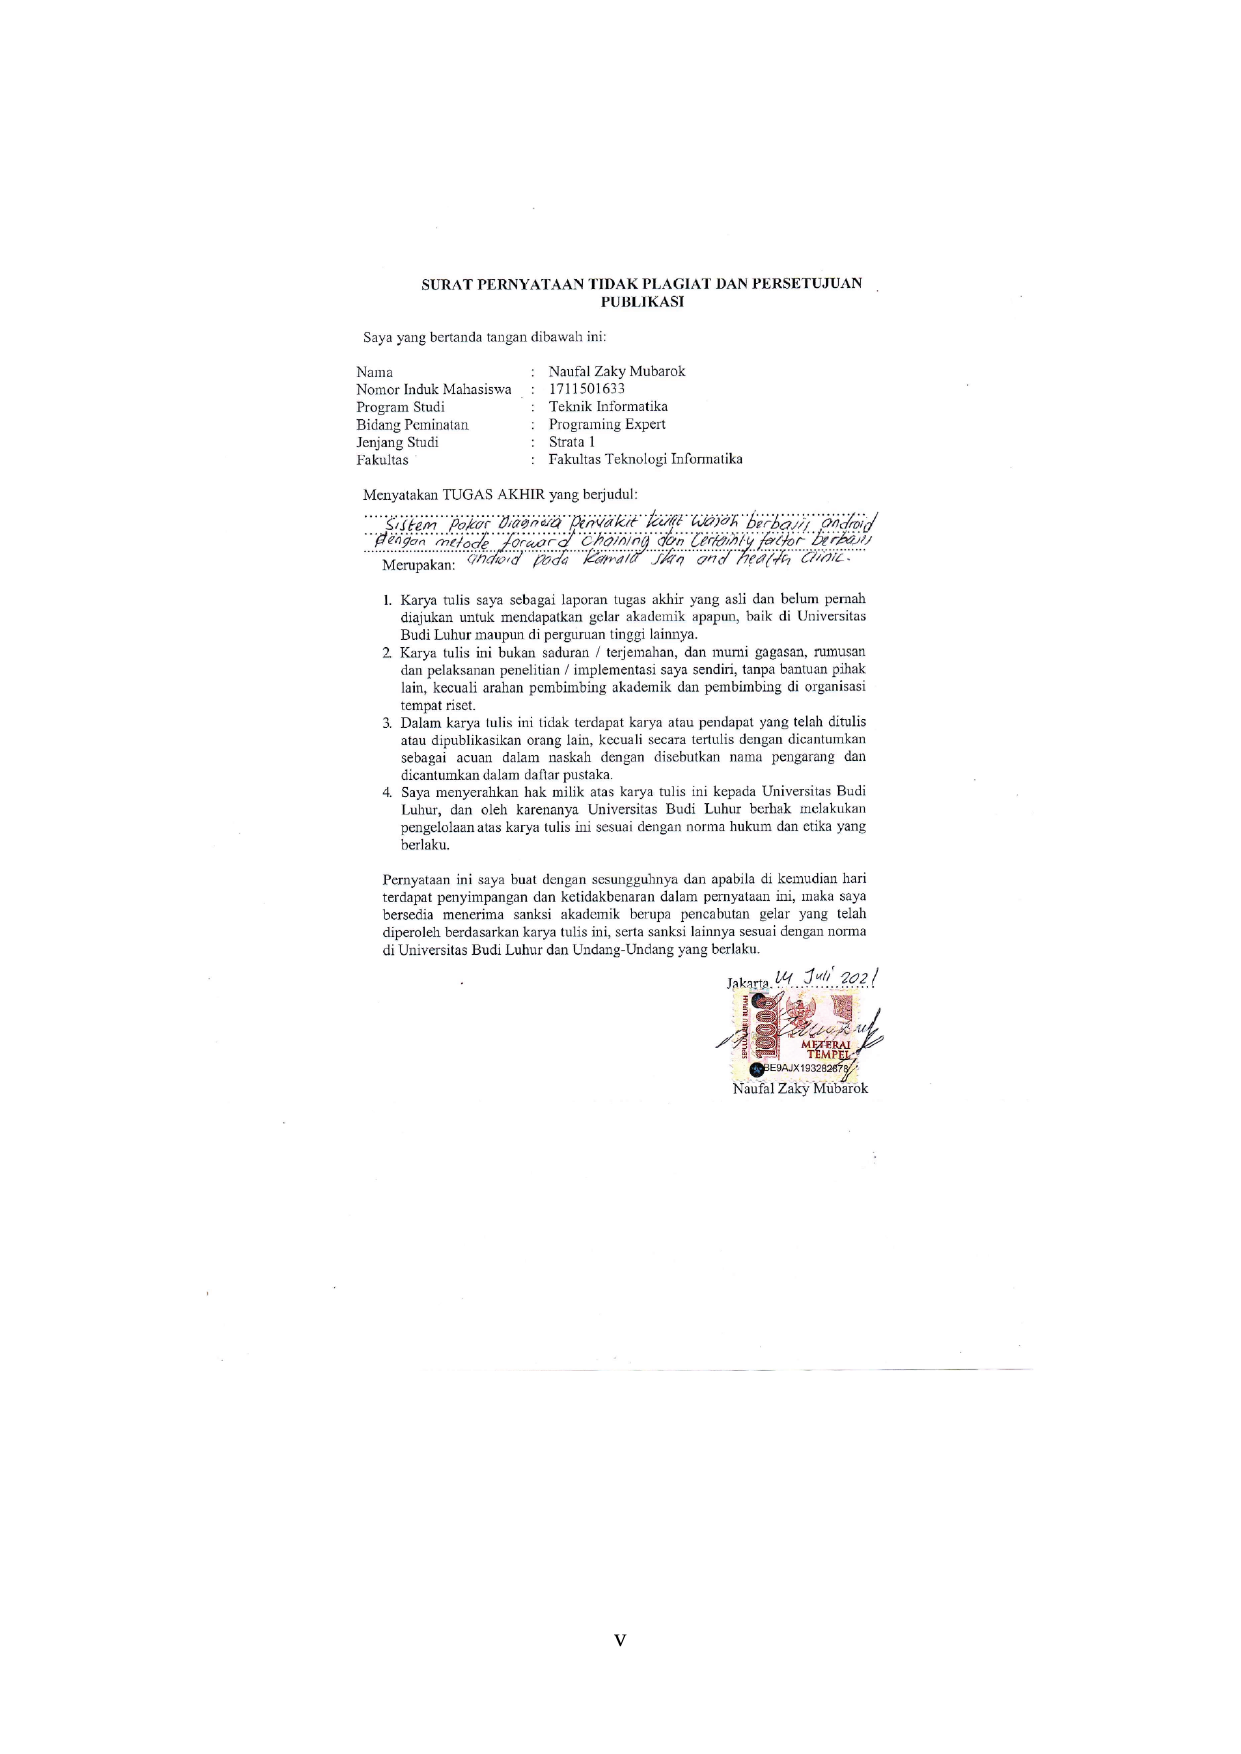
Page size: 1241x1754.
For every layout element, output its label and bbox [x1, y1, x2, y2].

picture [206, 206, 1034, 1371]
